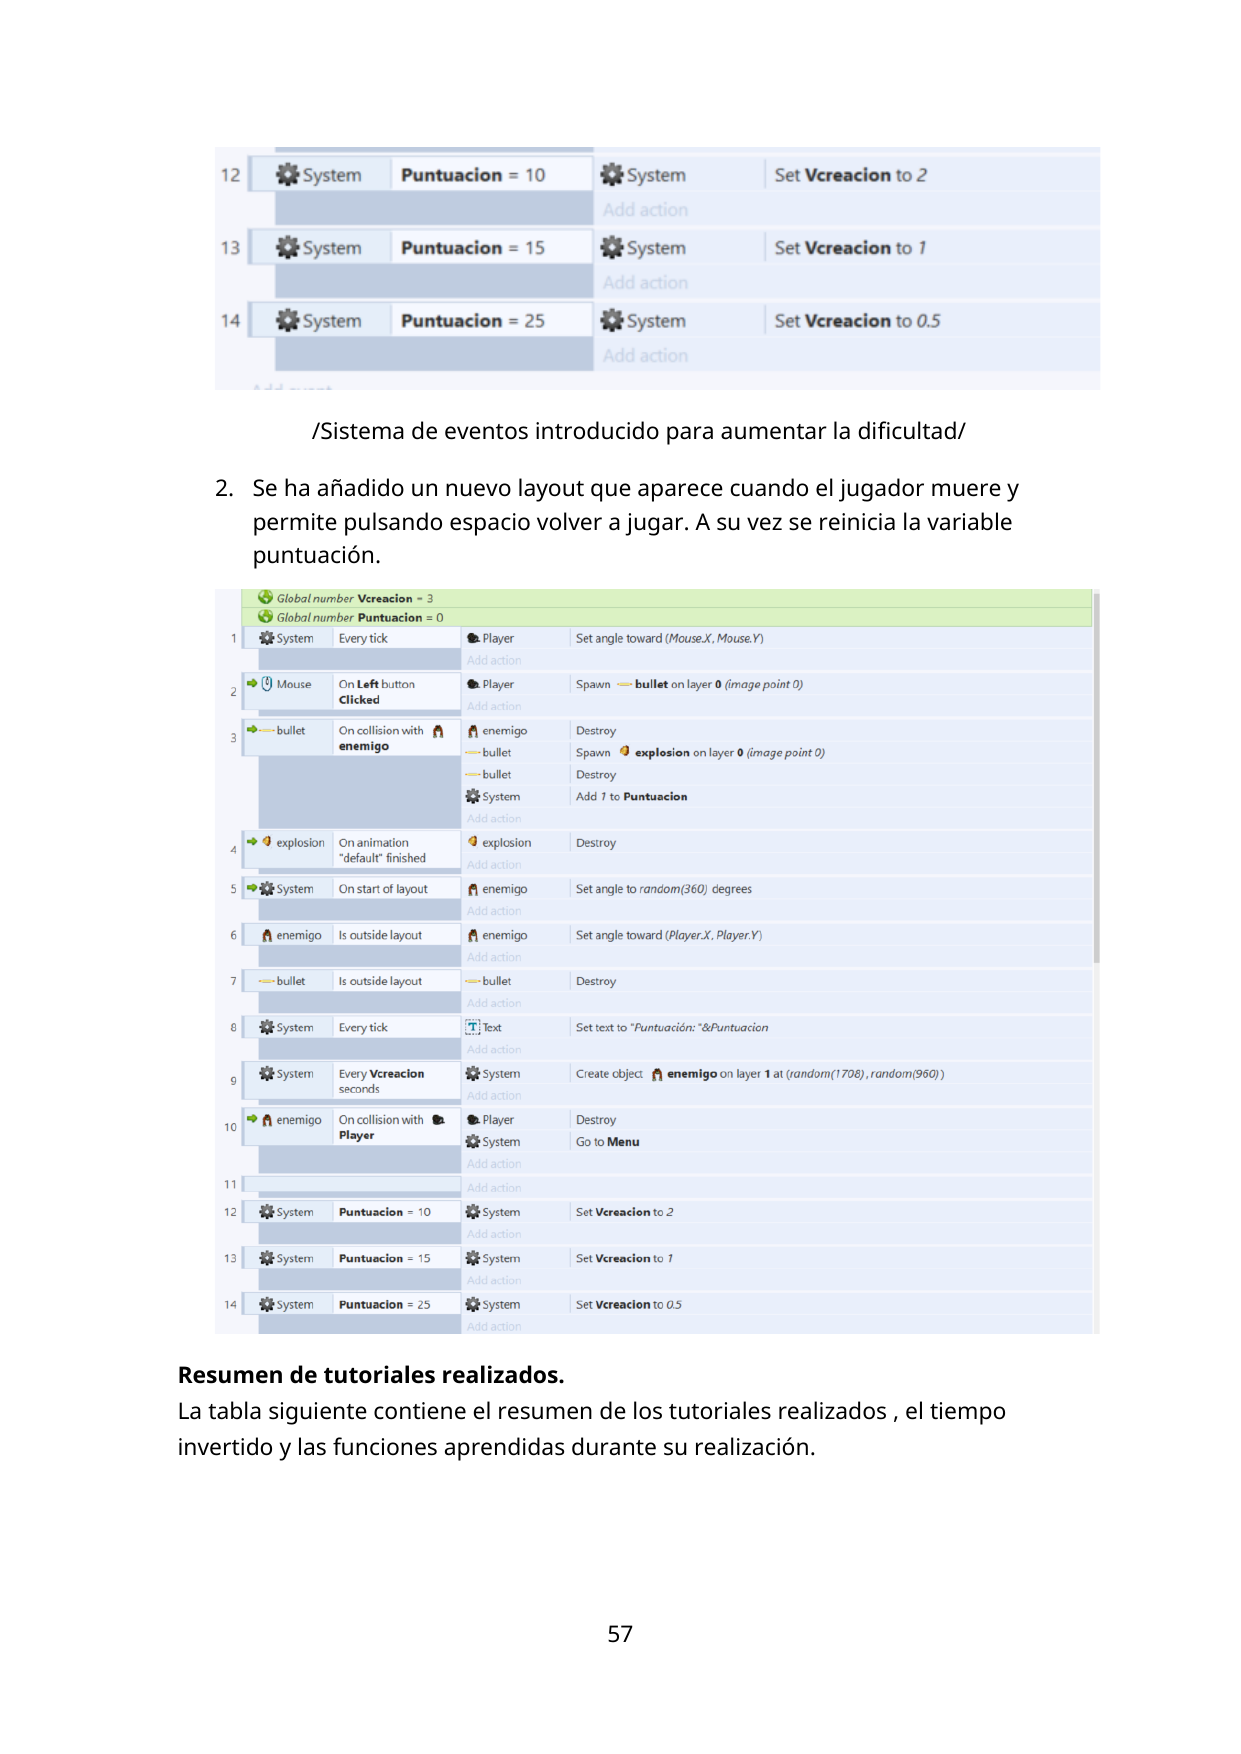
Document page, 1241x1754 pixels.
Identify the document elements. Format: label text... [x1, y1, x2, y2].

list Se ha añadido un nuevo layout que aparece cuando el jugador muere y permite pulsando espacio volver a jugar. A su vez se reinicia la variable puntuación. [215, 472, 1063, 571]
text /Sistema de eventos introducido para aumentar la dificultad/ [215, 415, 1063, 446]
picture [214, 589, 1100, 1334]
text La tabla siguiente contiene el resumen de los tutoriales realizados , el tiempo invertido y las funciones aprendidas durante su realización. [177, 1395, 1063, 1462]
subtitle Resumen de tutoriales realizados. [177, 1359, 1063, 1390]
picture [214, 147, 1101, 390]
